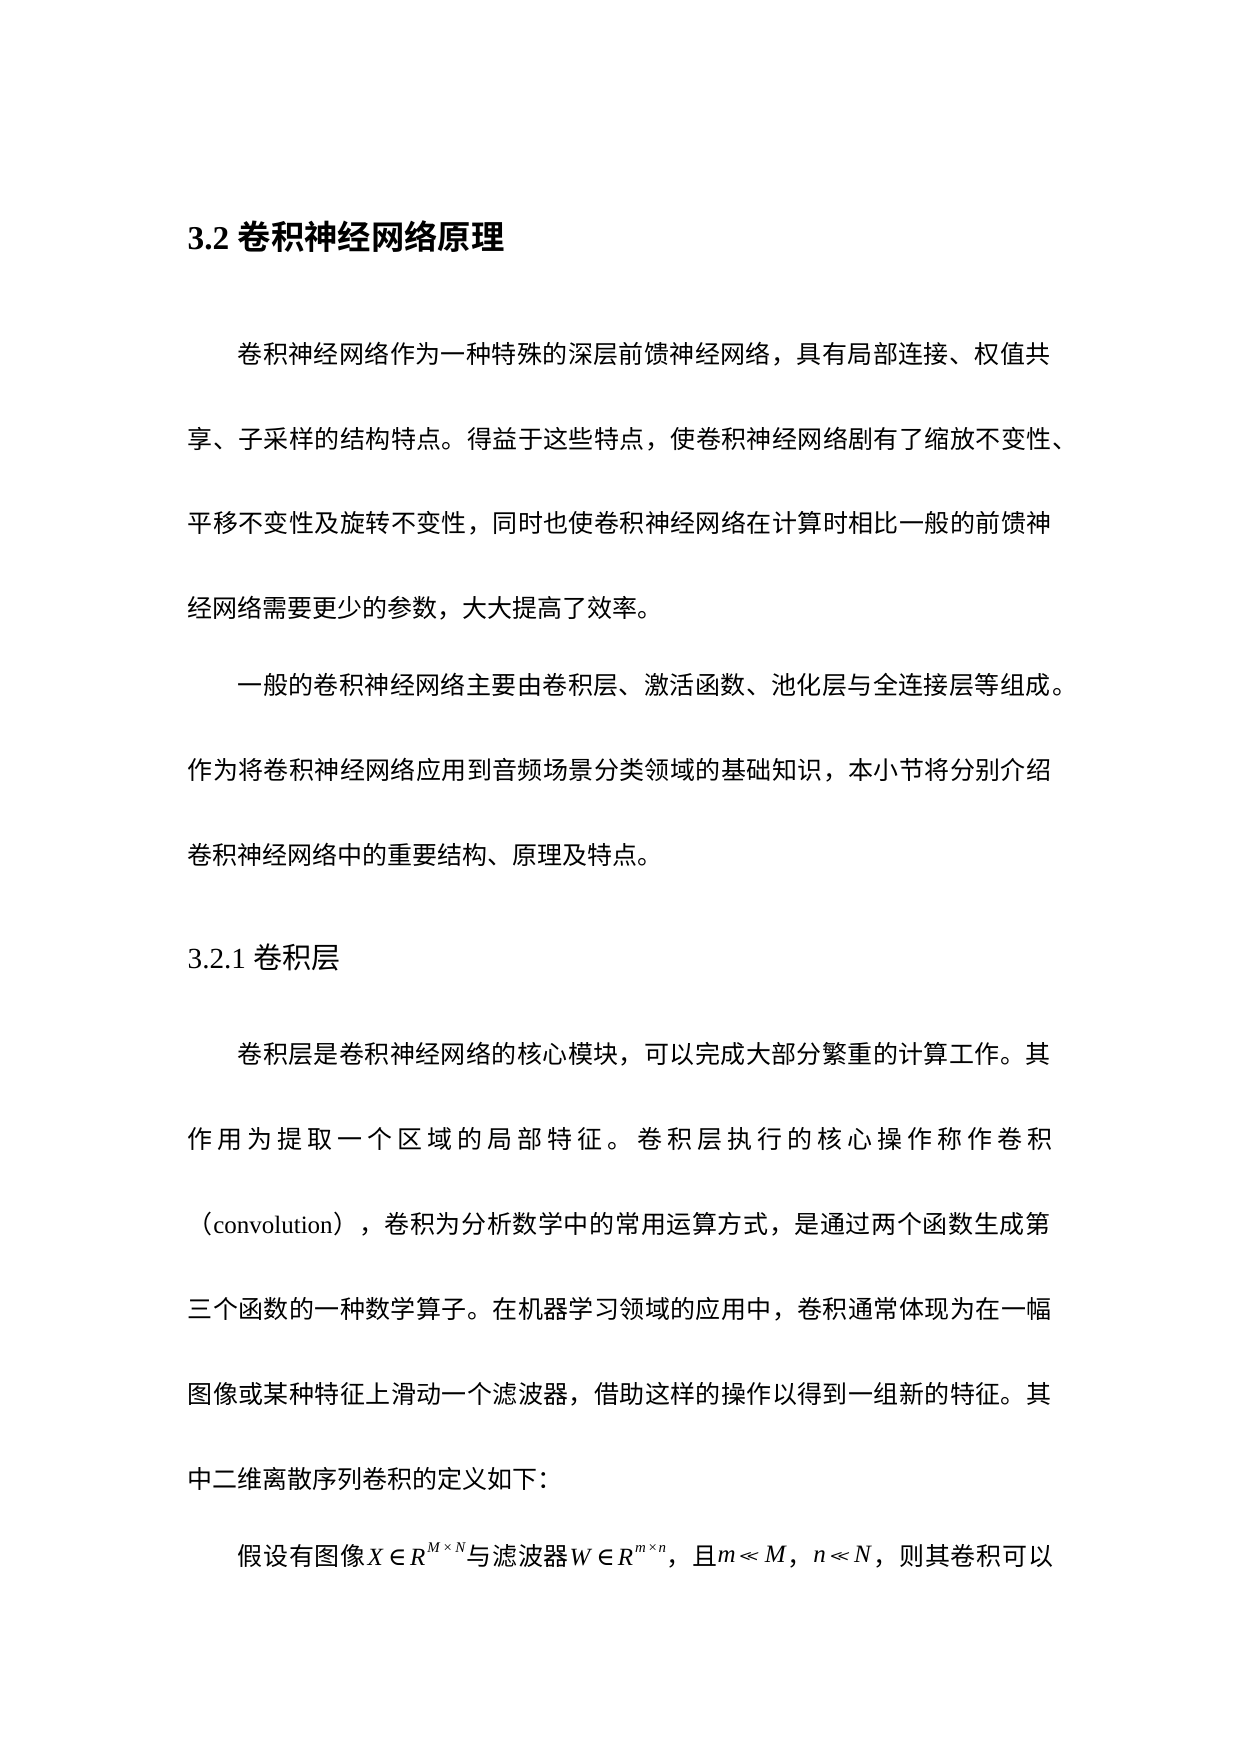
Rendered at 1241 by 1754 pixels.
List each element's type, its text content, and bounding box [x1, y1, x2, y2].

text 卷积层是卷积神经网络的核心模块，可以完成大部分繁重的计算工作。其作用为提取一个区域的局部特征。卷积层执行的核心操作称作卷积（convolution），卷积为分析数学中的常用运算方式，是通过两个函数生成第三个函数的一种数学算子。在机器学习领域的应用中，卷积通常体现为在一幅图像或某种特征上滑动一个滤波器，借助这样的操作以得到一组新的特征。其中二维离散序列卷积的定义如下： [187, 1019, 1053, 1511]
subtitle 3.2 卷积神经网络原理 [187, 201, 1053, 269]
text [187, 1520, 1053, 1588]
text 卷积神经网络作为一种特殊的深层前馈神经网络，具有局部连接、权值共享、子采样的结构特点。得益于这些特点，使卷积神经网络剧有了缩放不变性、平移不变性及旋转不变性，同时也使卷积神经网络在计算时相比一般的前馈神经网络需要更少的参数，大大提高了效率。 [187, 318, 1053, 641]
text 一般的卷积神经网络主要由卷积层、激活函数、池化层与全连接层等组成。作为将卷积神经网络应用到音频场景分类领域的基础知识，本小节将分别介绍卷积神经网络中的重要结构、原理及特点。 [187, 650, 1053, 888]
subtitle 3.2.1 卷积层 [187, 922, 1053, 990]
